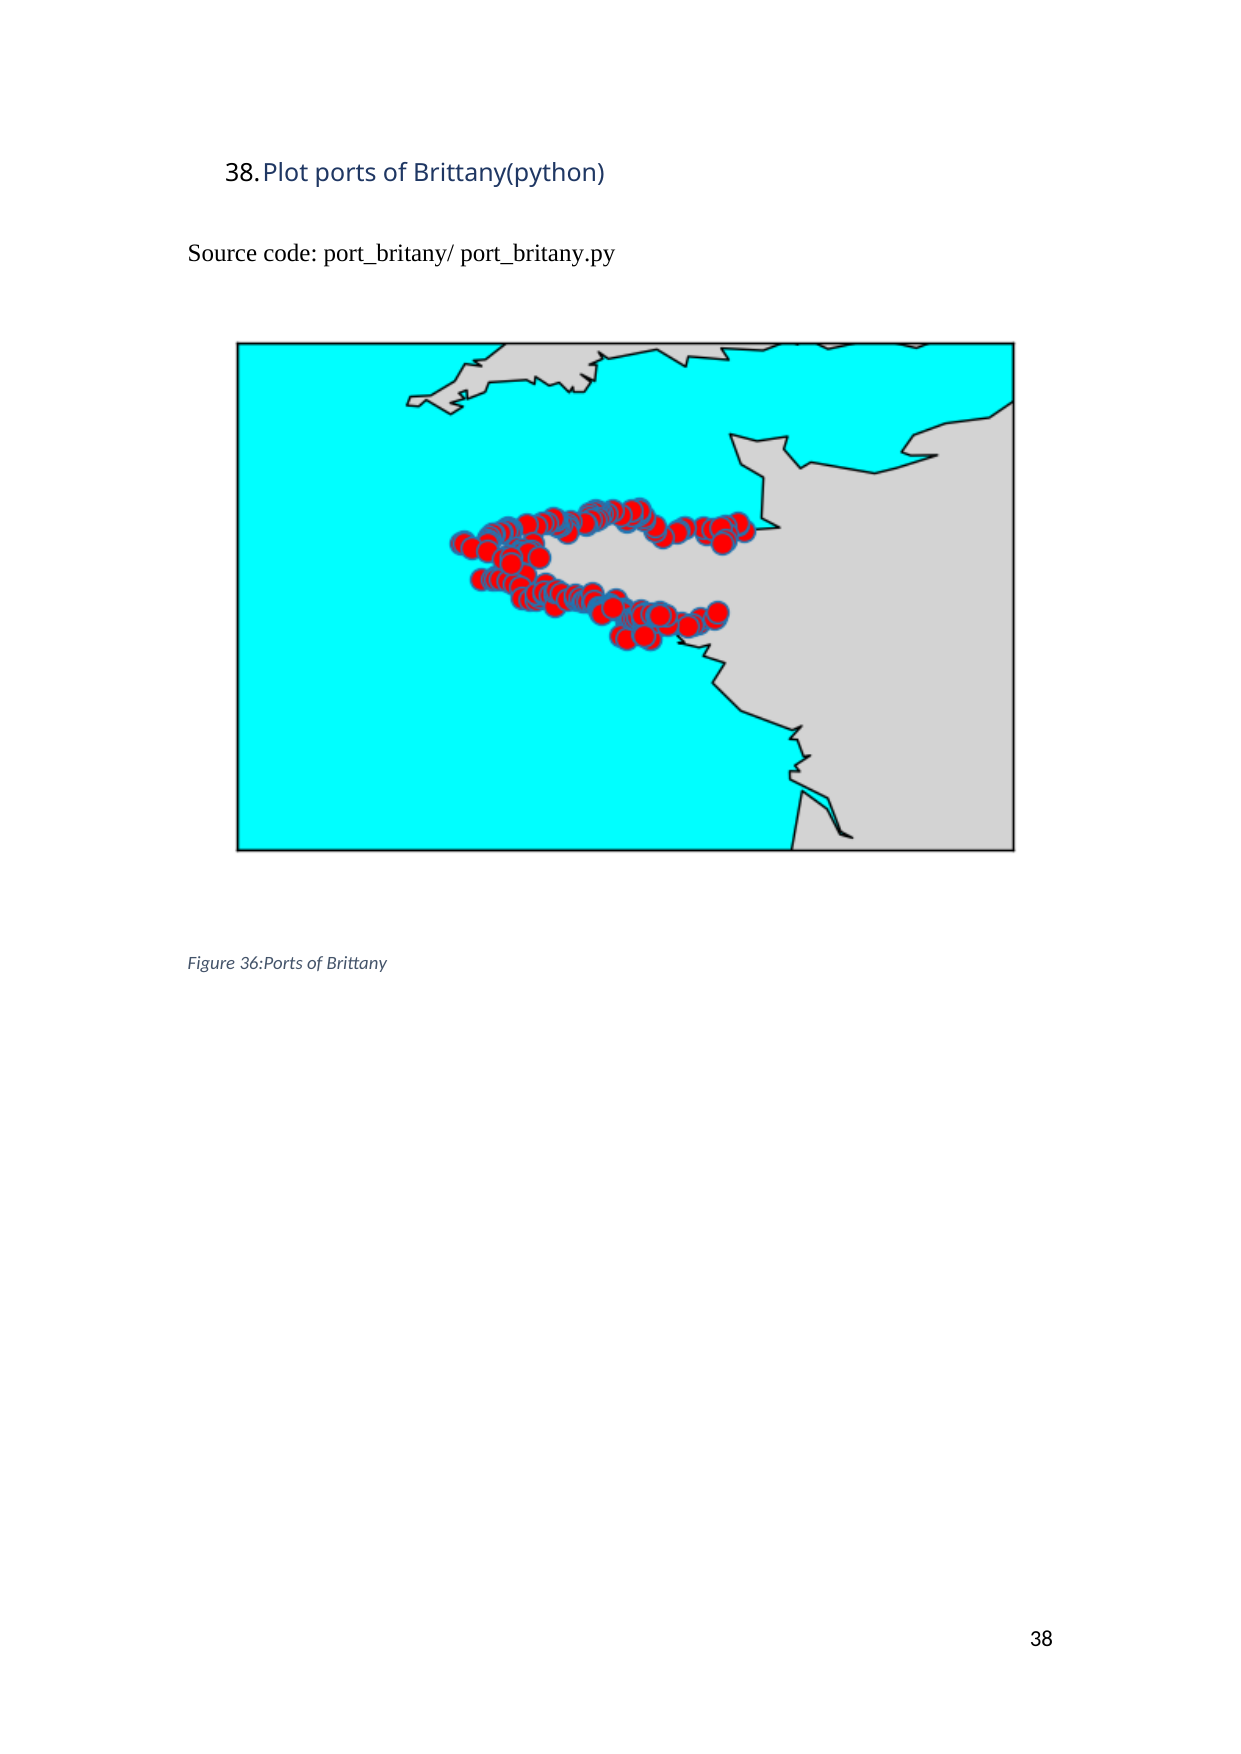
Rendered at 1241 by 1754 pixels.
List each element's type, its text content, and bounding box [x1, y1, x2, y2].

picture [187, 285, 1035, 933]
text Figure 36:Ports of Brittany [187, 951, 1053, 974]
text Source code: port_britany/ port_britany.py [187, 238, 1053, 267]
subtitle Plot ports of Brittany(python) [225, 154, 1053, 188]
